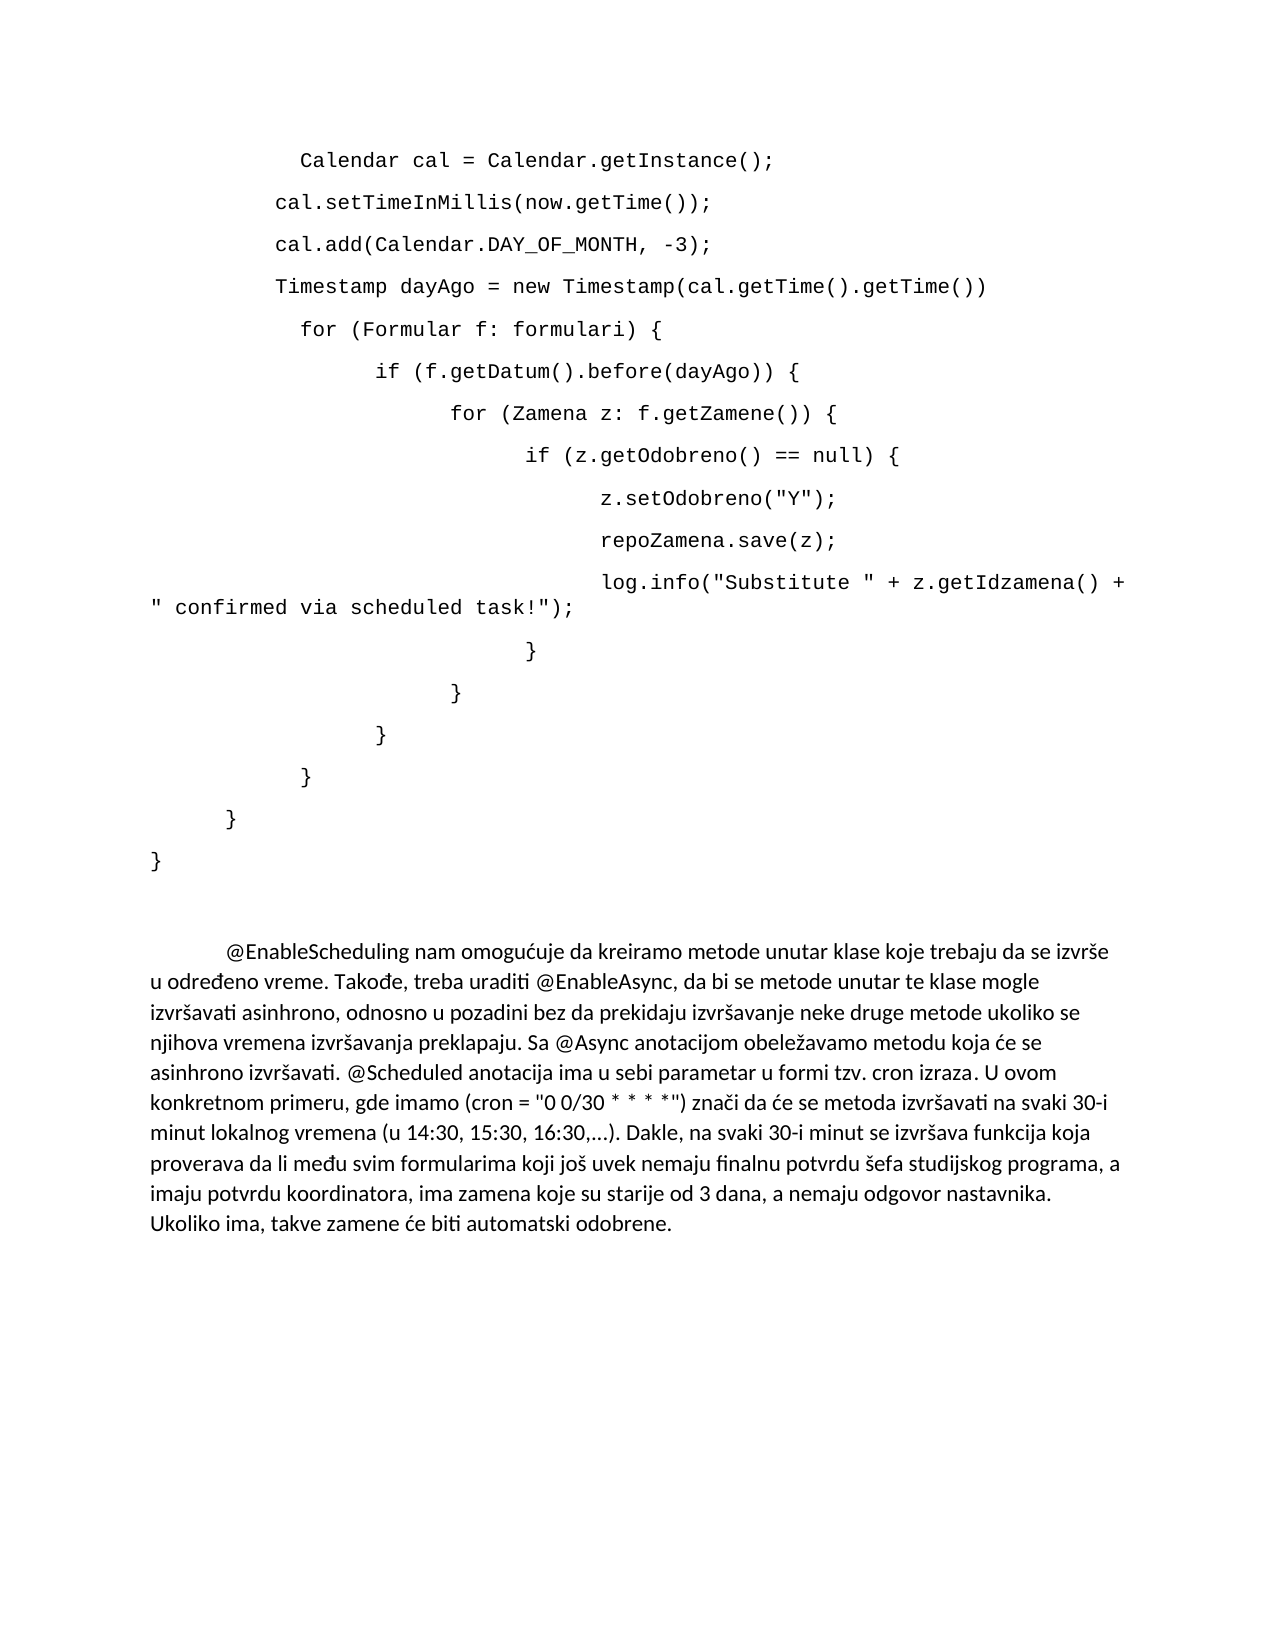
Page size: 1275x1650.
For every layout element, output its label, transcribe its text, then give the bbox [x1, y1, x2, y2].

text repoZamena.save(z); [150, 530, 1125, 553]
text } [150, 766, 1125, 790]
text } [150, 682, 1125, 705]
text if (z.getOdobreno() == null) { [150, 445, 1125, 469]
text } [150, 851, 1125, 874]
text } [150, 724, 1125, 748]
text @EnableScheduling nam omogućuje da kreiramo metode unutar klase koje trebaju da se izvrše u određeno vreme. Takođe, treba uraditi @EnableAsync, da bi se metode unutar te klase mogle izvršavati asinhrono, odnosno u pozadini bez da prekidaju izvršavanje neke druge metode ukoliko se njihova vremena izvršavanja preklapaju. Sa @Async anotacijom obeležavamo metodu koja će se asinhrono izvršavati. @Scheduled anotacija ima u sebi parametar u formi tzv. cron izraza. U ovom konkretnom primeru, gde imamo (cron = "0 0/30 * * * *") znači da će se metoda izvršavati na svaki 30-i minut lokalnog vremena (u 14:30, 15:30, 16:30,...). Dakle, na svaki 30-i minut se izvršava funkcija koja proverava da li među svim formularima koji još uvek nemaju finalnu potvrdu šefa studijskog programa, a imaju potvrdu koordinatora, ima zamena koje su starije od 3 dana, a nemaju odgovor nastavnika. Ukoliko ima, takve zamene će biti automatski odobrene. [150, 937, 1125, 1237]
text if (f.getDatum().before(dayAgo)) { [150, 361, 1125, 384]
text log.info("Substitute " + z.getIdzamena() + " confirmed via scheduled task!"); [150, 572, 1125, 621]
text } [150, 808, 1125, 832]
text cal.setTimeInMillis(now.getTime()); [150, 192, 1125, 216]
text cal.add(Calendar.DAY_OF_MONTH, -3); [150, 234, 1125, 258]
text Calendar cal = Calendar.getInstance(); [150, 150, 1125, 174]
text z.setOdobreno("Y"); [150, 487, 1125, 511]
text for (Zamena z: f.getZamene()) { [150, 403, 1125, 427]
text for (Formular f: formulari) { [150, 319, 1125, 342]
text Timestamp dayAgo = new Timestamp(cal.getTime().getTime()) [150, 277, 1125, 300]
text } [150, 639, 1125, 663]
